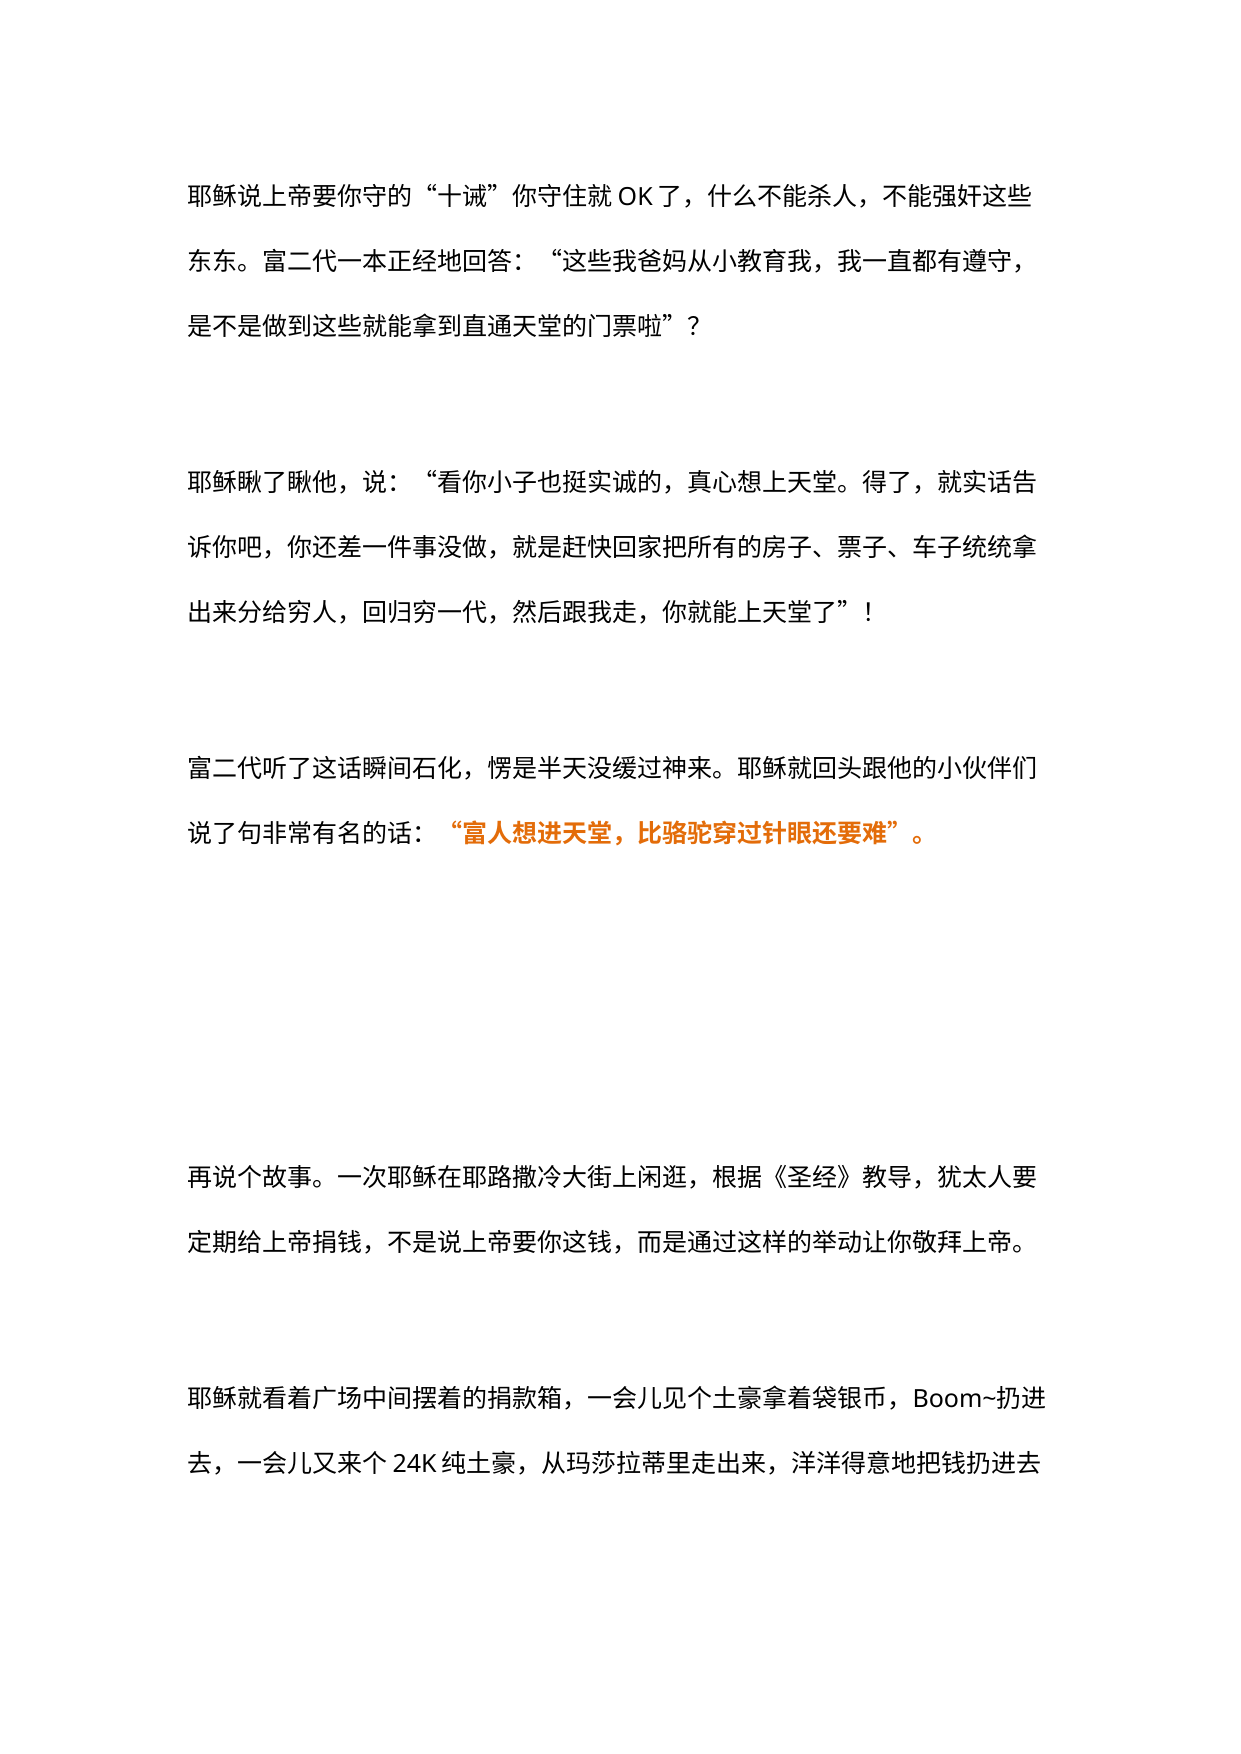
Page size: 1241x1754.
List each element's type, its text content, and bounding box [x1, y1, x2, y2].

text 再说个故事。一次耶稣在耶路撒冷大街上闲逛，根据《圣经》教导，犹太人要定期给上帝捐钱，不是说上帝要你这钱，而是通过这样的举动让你敬拜上帝。 [187, 1143, 1053, 1273]
text 耶稣说上帝要你守的“十诫”你守住就OK了，什么不能杀人，不能强奸这些东东。富二代一本正经地回答：“这些我爸妈从小教育我，我一直都有遵守，是不是做到这些就能拿到直通天堂的门票啦”？ [187, 162, 1053, 357]
text 富二代听了这话瞬间石化，愣是半天没缓过神来。耶稣就回头跟他的小伙伴们说了句非常有名的话：“富人想进天堂，比骆驼穿过针眼还要难”。 [187, 734, 1053, 864]
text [187, 1364, 1053, 1494]
text 耶稣瞅了瞅他，说：“看你小子也挺实诚的，真心想上天堂。得了，就实话告诉你吧，你还差一件事没做，就是赶快回家把所有的房子、票子、车子统统拿出来分给穷人，回归穷一代，然后跟我走，你就能上天堂了”！ [187, 448, 1053, 643]
